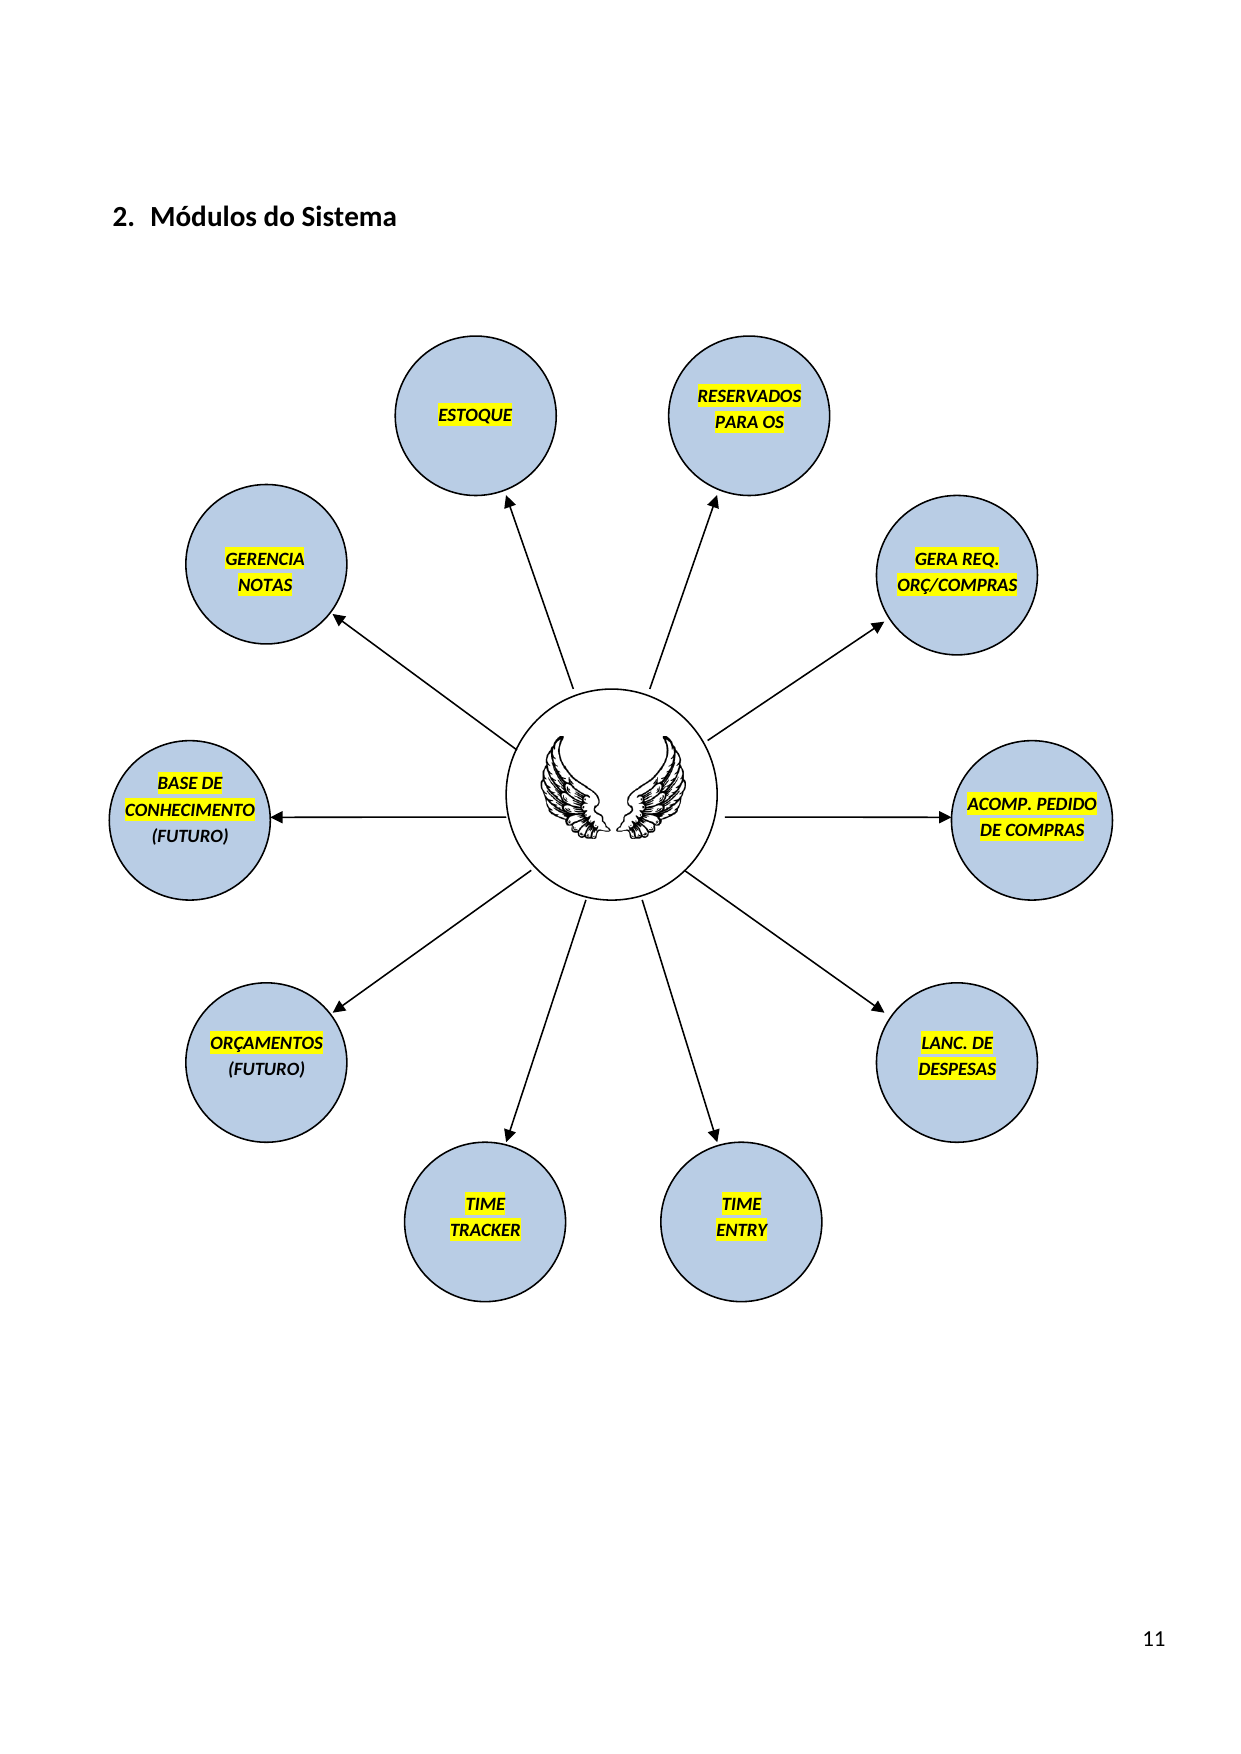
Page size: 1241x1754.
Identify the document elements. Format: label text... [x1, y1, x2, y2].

picture [540, 736, 686, 839]
list Módulos do Sistema [112, 198, 1165, 234]
